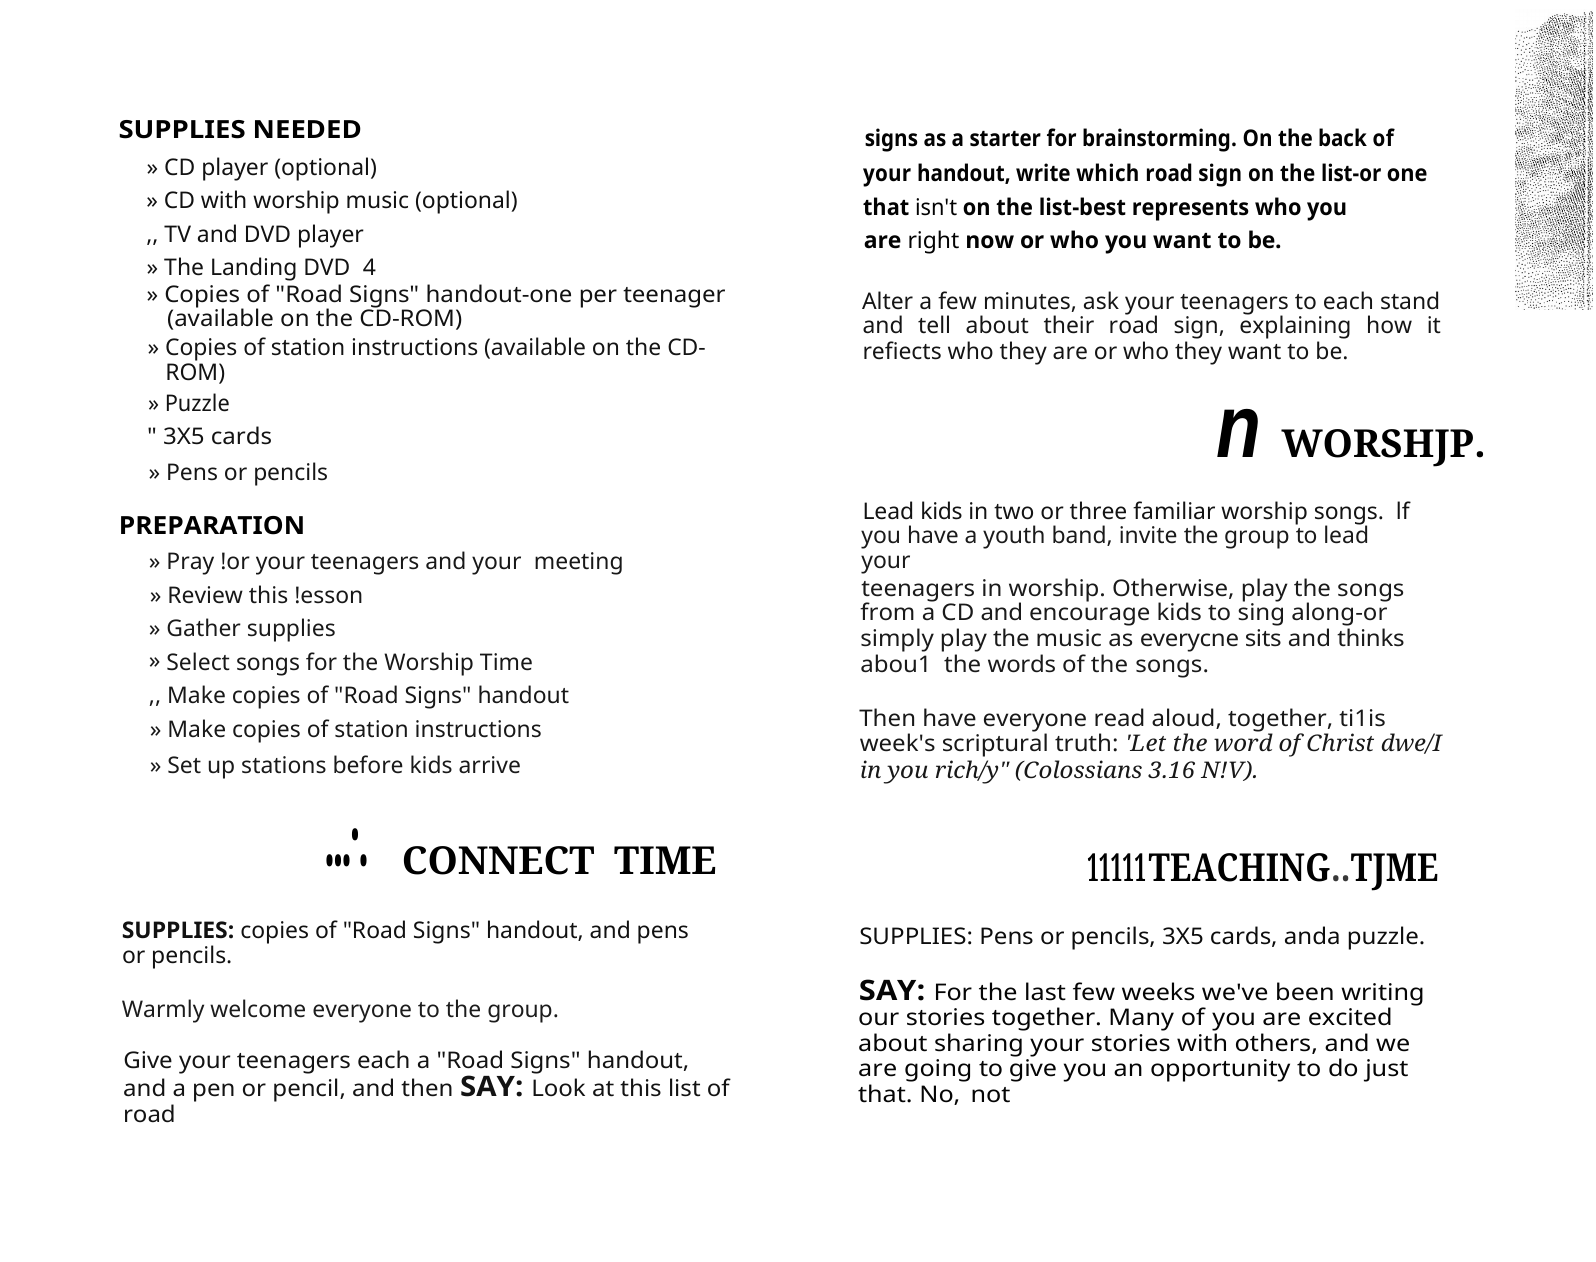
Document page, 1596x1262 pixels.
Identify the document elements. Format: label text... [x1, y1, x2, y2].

text teenagers in worship. Otherwise, play the songs from a CD and encourage kids to sing along-or simply play the music as everycne sits and thinks abou1 the words of the songs. [860, 576, 1462, 679]
text are right now or who you want to be. [863, 225, 1515, 254]
text » Select songs for the Worship Time [149, 643, 734, 677]
text » The Landing DVD 4 [146, 249, 734, 282]
subtitle n WORSHJP. [1216, 373, 1596, 476]
text SUPPLIES: Pens or pencils, 3X5 cards, anda puzzle. [859, 920, 1596, 951]
text Alter a few minutes, ask your teenagers to each stand and tell about their road sign, explaining how it refiects who they are or who they want to be. [862, 289, 1441, 366]
text » Pens or pencils [148, 451, 734, 488]
subtitle 11111 TEACHING..TJME [929, 840, 1596, 893]
text Give your teenagers each a "Road Signs" handout, and a pen or pencil, and then SAY: Look at this list of road [123, 1049, 736, 1129]
text SAY: For the last few weeks we've been writing our stories together. Many of you are excited about sharing your stories with others, and we are going to give you an opportunity to do just that. No, not [858, 975, 1435, 1109]
text ••••• CONNECT TIME [325, 807, 734, 886]
picture [1515, 9, 1593, 310]
text signs as a starter for brainstorming. On the back of your handout, write which road sign on the list-or one that isn't on the list-best represents who you [863, 122, 1445, 222]
text » Gather supplies [149, 611, 734, 643]
text SUPPLIES NEEDED [118, 111, 734, 146]
text » CD player (optional) [146, 146, 734, 183]
text Lead kids in two or three familiar worship songs. lf you have a youth band, invite the group to lead your [861, 499, 1411, 575]
text » Make copies of station instructions [149, 710, 734, 744]
text » Copies of "Road Signs" handout-one per teenager (available on the CD-ROM) [146, 282, 734, 334]
text ,, Make copies of "Road Signs" handout [149, 677, 734, 710]
text " 3X5 cards [147, 418, 734, 451]
text » Copies of station instructions (available on the CD- ROM) [147, 334, 734, 387]
text SUPPLIES: copies of "Road Signs" handout, and pens or pencils. [122, 918, 714, 970]
text Then have everyone read aloud, together, ti1is week's scriptural truth: 'Let the word of Christ dwe/I in you rich/y" (Colossians 3.16 N!V). [859, 705, 1462, 785]
text » Puzzle [148, 387, 734, 418]
text » CD with worship music (optional) [146, 183, 734, 216]
text » Set up stations before kids arrive [149, 744, 734, 781]
text » Review this !esson [149, 577, 734, 611]
text ,, TV and DVD player [146, 216, 734, 249]
text Warmly welcome everyone to the group. [122, 993, 734, 1024]
text PREPARATION [119, 510, 734, 540]
text » Pray !or your teenagers and your meeting [149, 540, 734, 577]
